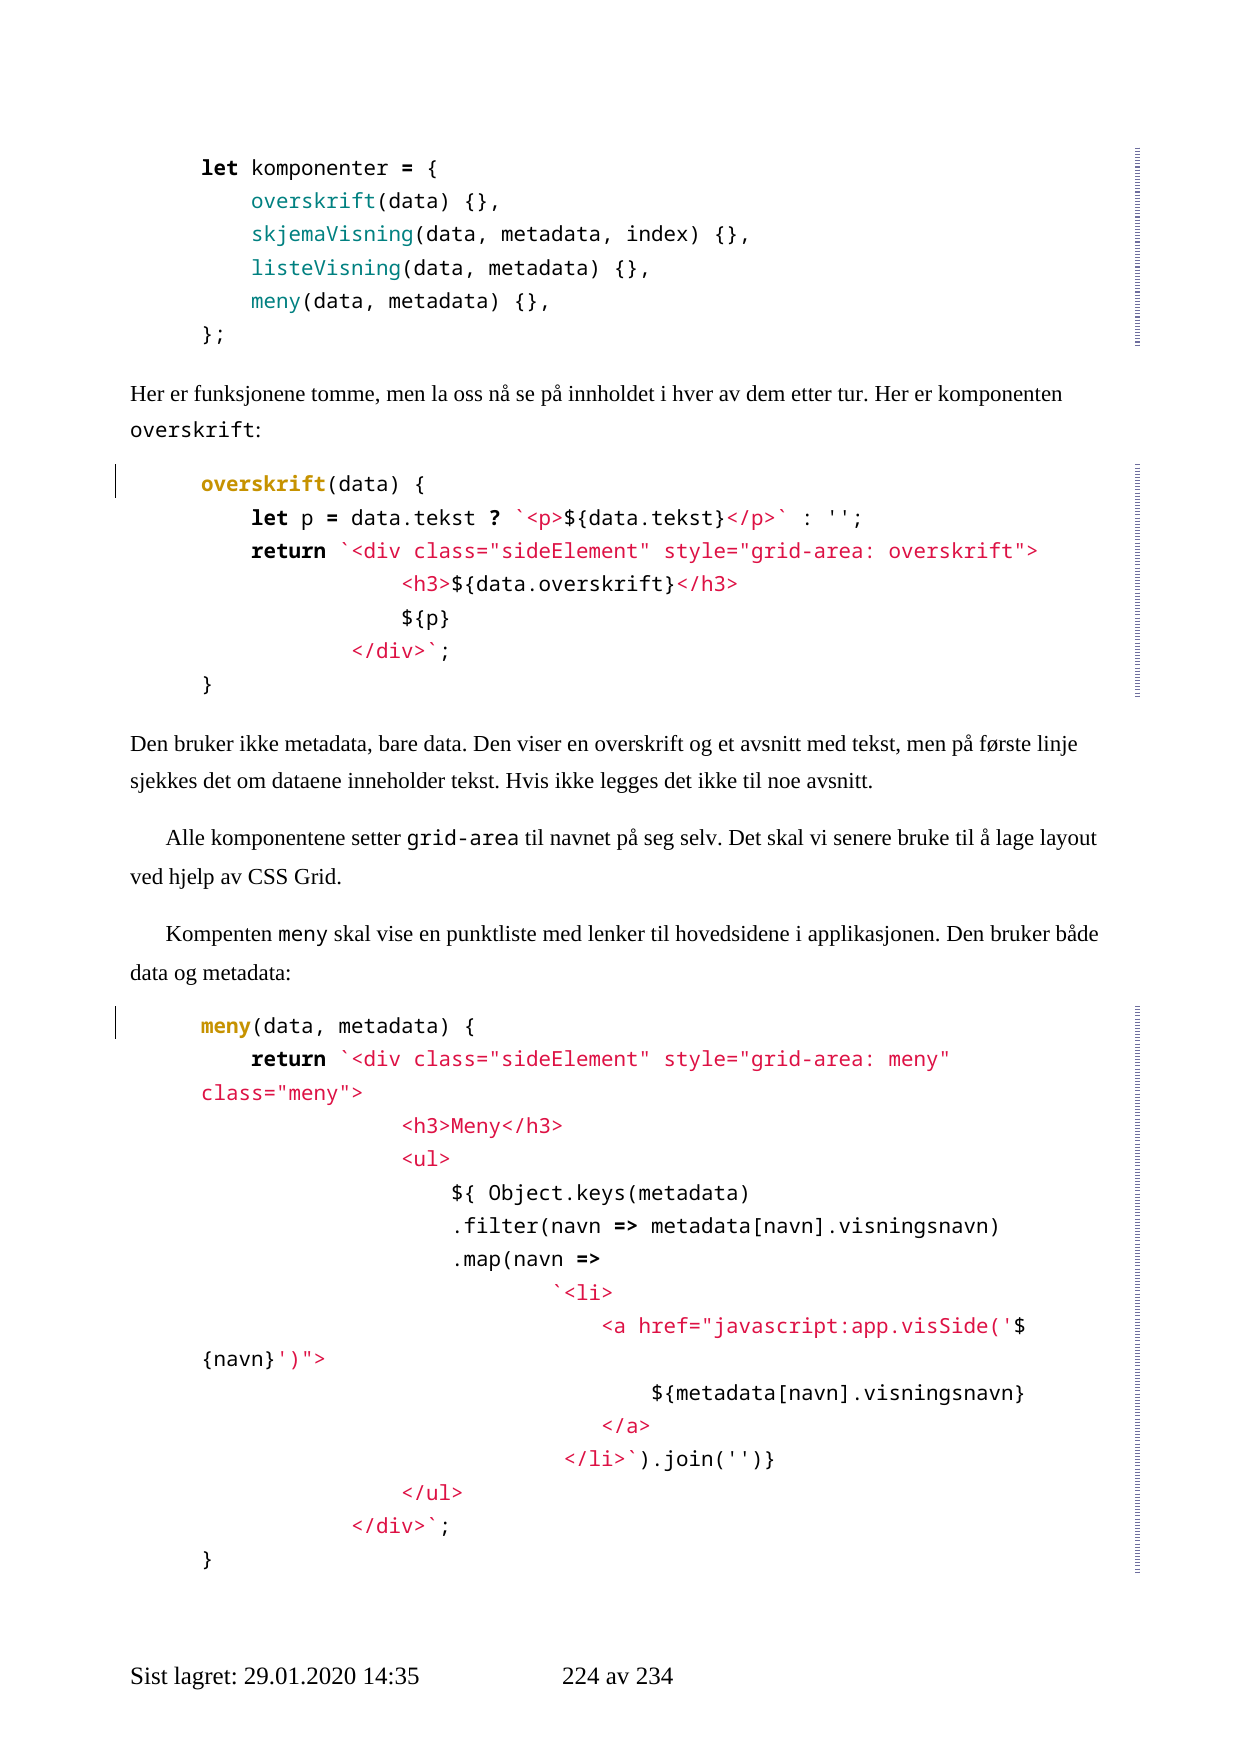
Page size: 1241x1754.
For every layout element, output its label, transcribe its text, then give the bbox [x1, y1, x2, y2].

text Den bruker ikke metadata, bare data. Den viser en overskrift og et avsnitt med tekst, men på første linje sjekkes det om dataene inneholder tekst. Hvis ikke legges det ikke til noe avsnitt. [130, 718, 1110, 793]
text let komponenter = { overskrift(data) {}, skjemaVisning(data, metadata, index) {}, listeVisning(data, metadata) {}, meny(data, metadata) {}, }; [201, 148, 1140, 348]
text Her er funksjonene tomme, men la oss nå se på innholdet i hver av dem etter tur. Her er komponenten overskrift: [130, 368, 1110, 443]
text overskrift(data) { let p = data.tekst ? `<p>${data.tekst}</p>` : ''; return `<div class="sideElement" style="grid-area: overskrift"> <h3>${data.overskrift}</h3> ${p} </div>`; } [201, 464, 1140, 698]
text Kompenten meny skal vise en punktliste med lenker til hovedsidene i applikasjonen. Den bruker både data og metadata: [130, 910, 1110, 985]
text Alle komponentene setter grid-area til navnet på seg selv. Det skal vi senere bruke til å lage layout ved hjelp av CSS Grid. [130, 814, 1110, 889]
text meny(data, metadata) { return `<div class="sideElement" style="grid-area: meny" class="meny"> <h3>Meny</h3> <ul> ${ Object.keys(metadata) .filter(navn => metadata[navn].visningsnavn) .map(navn => `<li> <a href="javascript:app.visSide('${navn}')"> ${metadata[navn].visningsnavn} </a> </li>`).join('')} </ul> </div>`; } [201, 1006, 1140, 1573]
